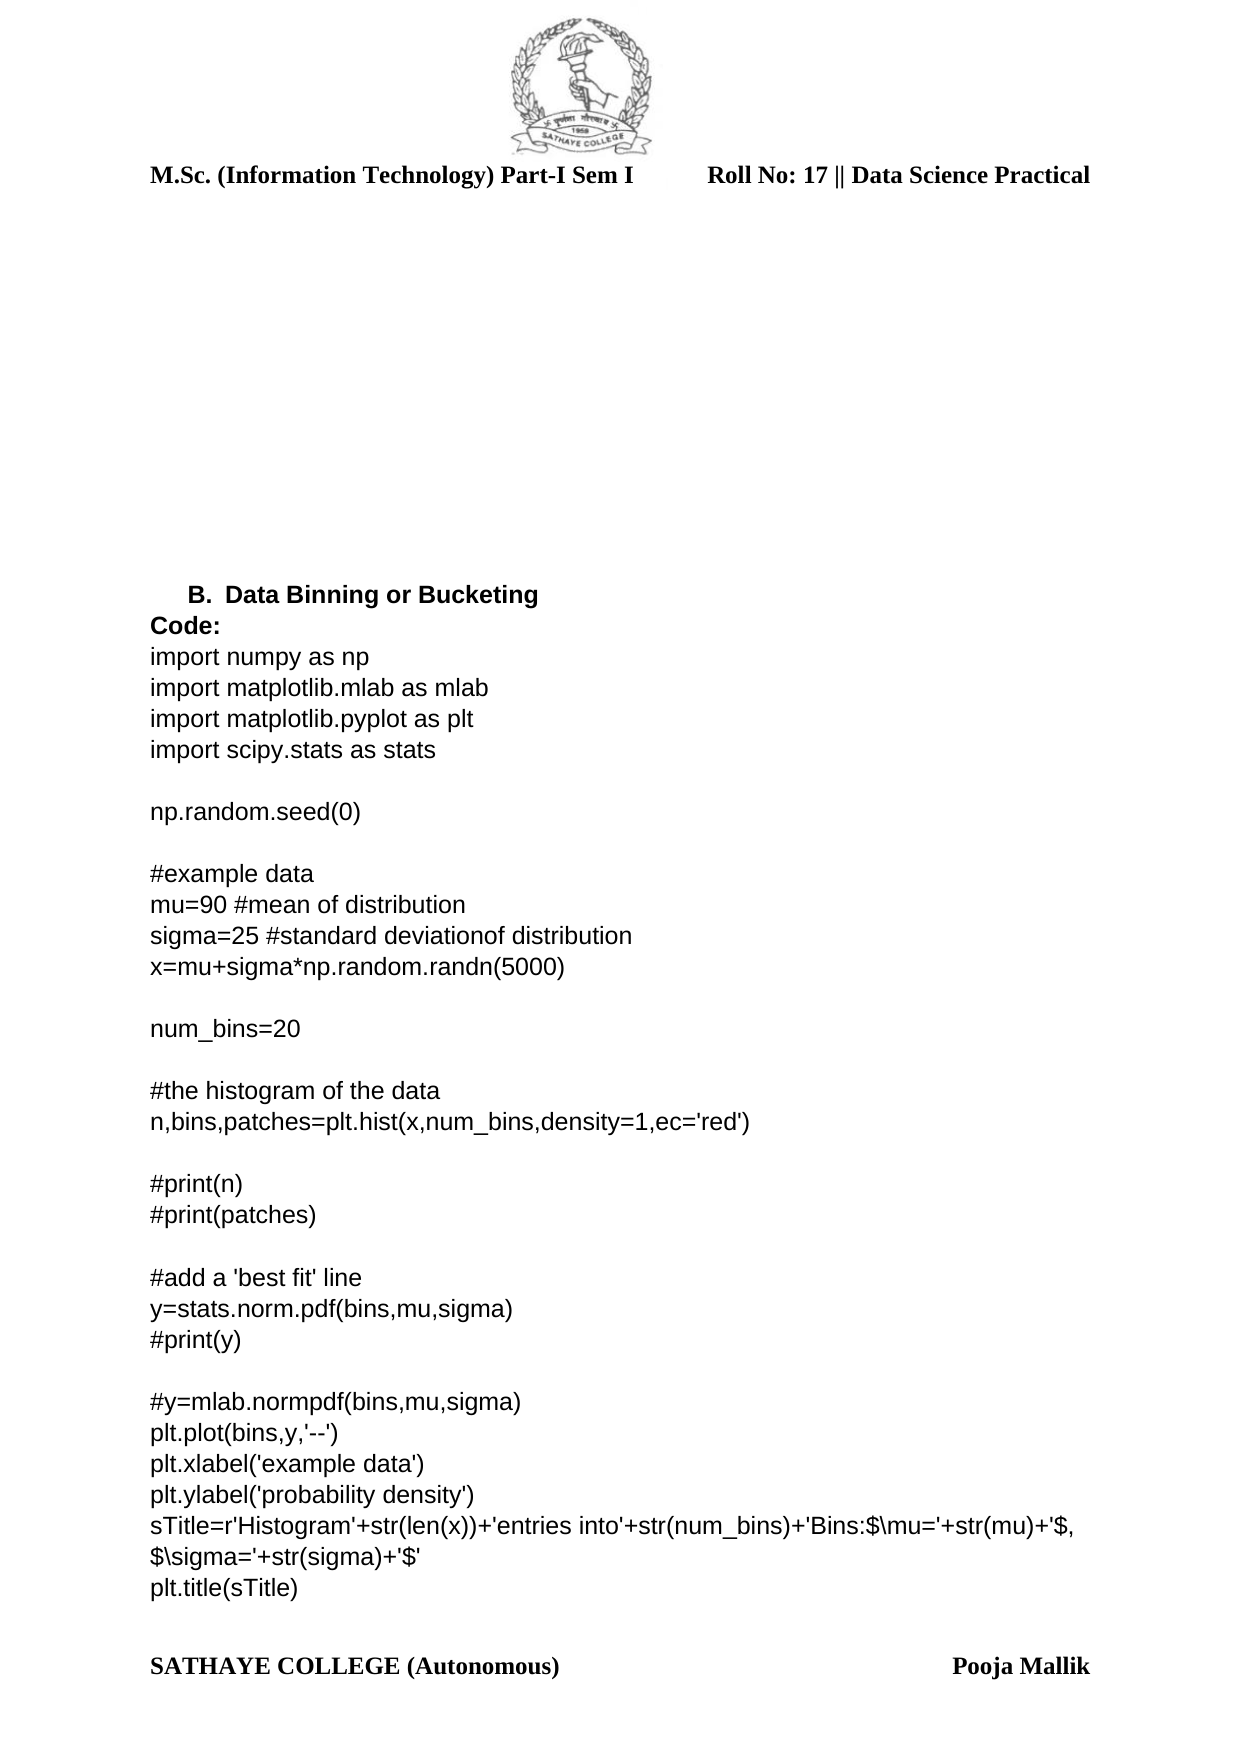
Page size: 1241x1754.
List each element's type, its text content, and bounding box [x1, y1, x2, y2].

picture [508, 0, 668, 190]
text y=stats.norm.pdf(bins,mu,sigma) [150, 1293, 1090, 1322]
text plt.ylabel('probability density') [150, 1480, 1090, 1508]
text sTitle=r'Histogram'+str(len(x))+'entries into'+str(num_bins)+'Bins:$\mu='+str(mu)+'$,$\sigma='+str(sigma)+'$' [150, 1511, 1090, 1571]
text #print(patches) [150, 1200, 1090, 1229]
text import matplotlib.mlab as mlab [150, 673, 1090, 701]
text #example data [150, 859, 1090, 888]
text plt.plot(bins,y,'--') [150, 1418, 1090, 1446]
text x=mu+sigma*np.random.randn(5000) [150, 952, 1090, 981]
text #add a 'best fit' line [150, 1262, 1090, 1291]
text import numpy as np [150, 642, 1090, 670]
list Data Binning or Bucketing [187, 579, 1090, 608]
text import scipy.stats as stats [150, 735, 1090, 763]
text #y=mlab.normpdf(bins,mu,sigma) [150, 1387, 1090, 1415]
text n,bins,patches=plt.hist(x,num_bins,density=1,ec='red') [150, 1107, 1090, 1136]
text import matplotlib.pyplot as plt [150, 704, 1090, 732]
text np.random.seed(0) [150, 797, 1090, 826]
text Code: [150, 611, 1090, 639]
text #print(y) [150, 1324, 1090, 1353]
text sigma=25 #standard deviationof distribution [150, 921, 1090, 950]
text #print(n) [150, 1169, 1090, 1198]
text plt.xlabel('example data') [150, 1449, 1090, 1477]
text mu=90 #mean of distribution [150, 890, 1090, 919]
text plt.title(sTitle) [150, 1573, 1090, 1602]
text num_bins=20 [150, 1014, 1090, 1043]
text #the histogram of the data [150, 1076, 1090, 1105]
